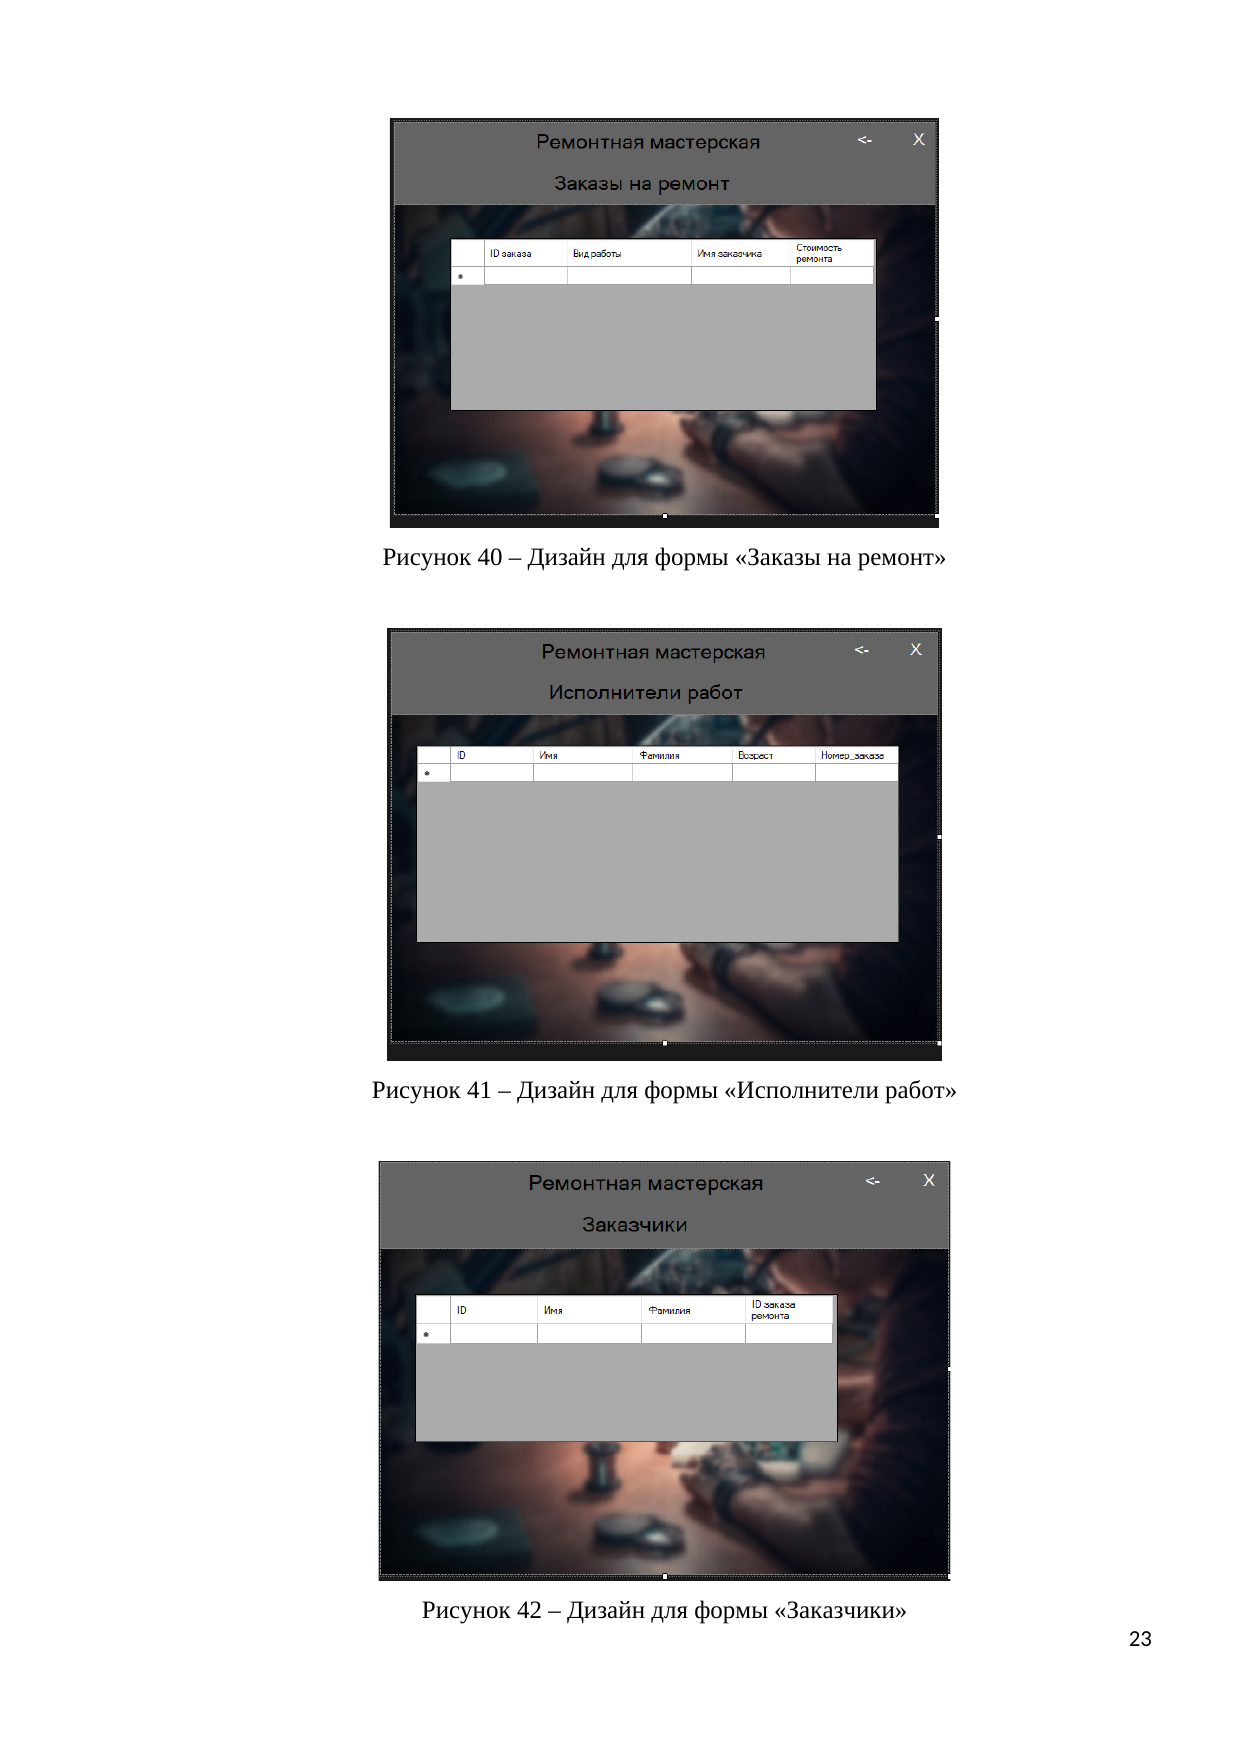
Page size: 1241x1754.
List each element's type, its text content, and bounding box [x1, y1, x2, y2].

picture [378, 1161, 951, 1581]
text Рисунок 41 – Дизайн для формы «Исполнители работ» [177, 1075, 1152, 1103]
text Рисунок 42 – Дизайн для формы «Заказчики» [177, 1595, 1152, 1623]
picture [389, 118, 939, 528]
picture [387, 628, 942, 1061]
text Рисунок 40 – Дизайн для формы «Заказы на ремонт» [177, 542, 1152, 571]
